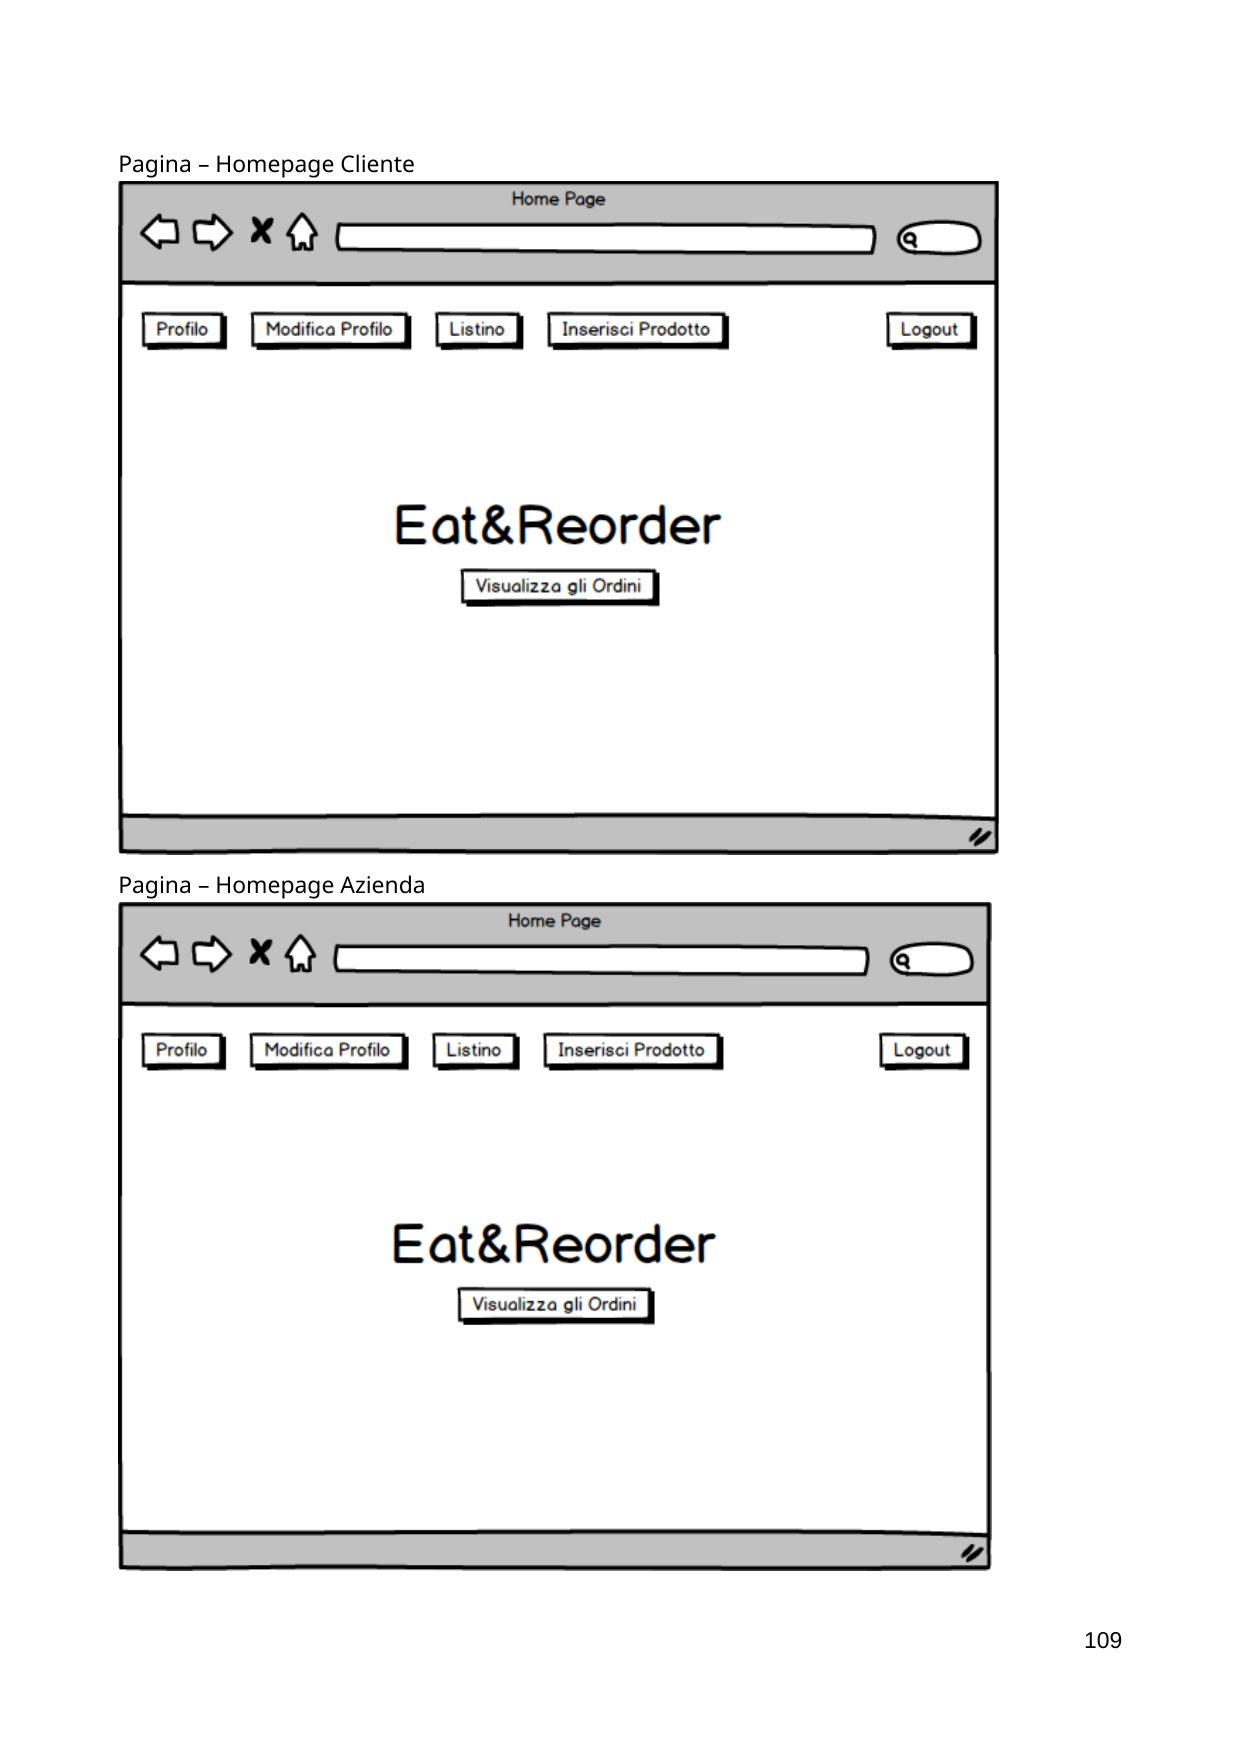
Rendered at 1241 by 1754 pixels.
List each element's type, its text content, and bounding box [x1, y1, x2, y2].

picture [118, 181, 999, 855]
picture [118, 902, 992, 1571]
